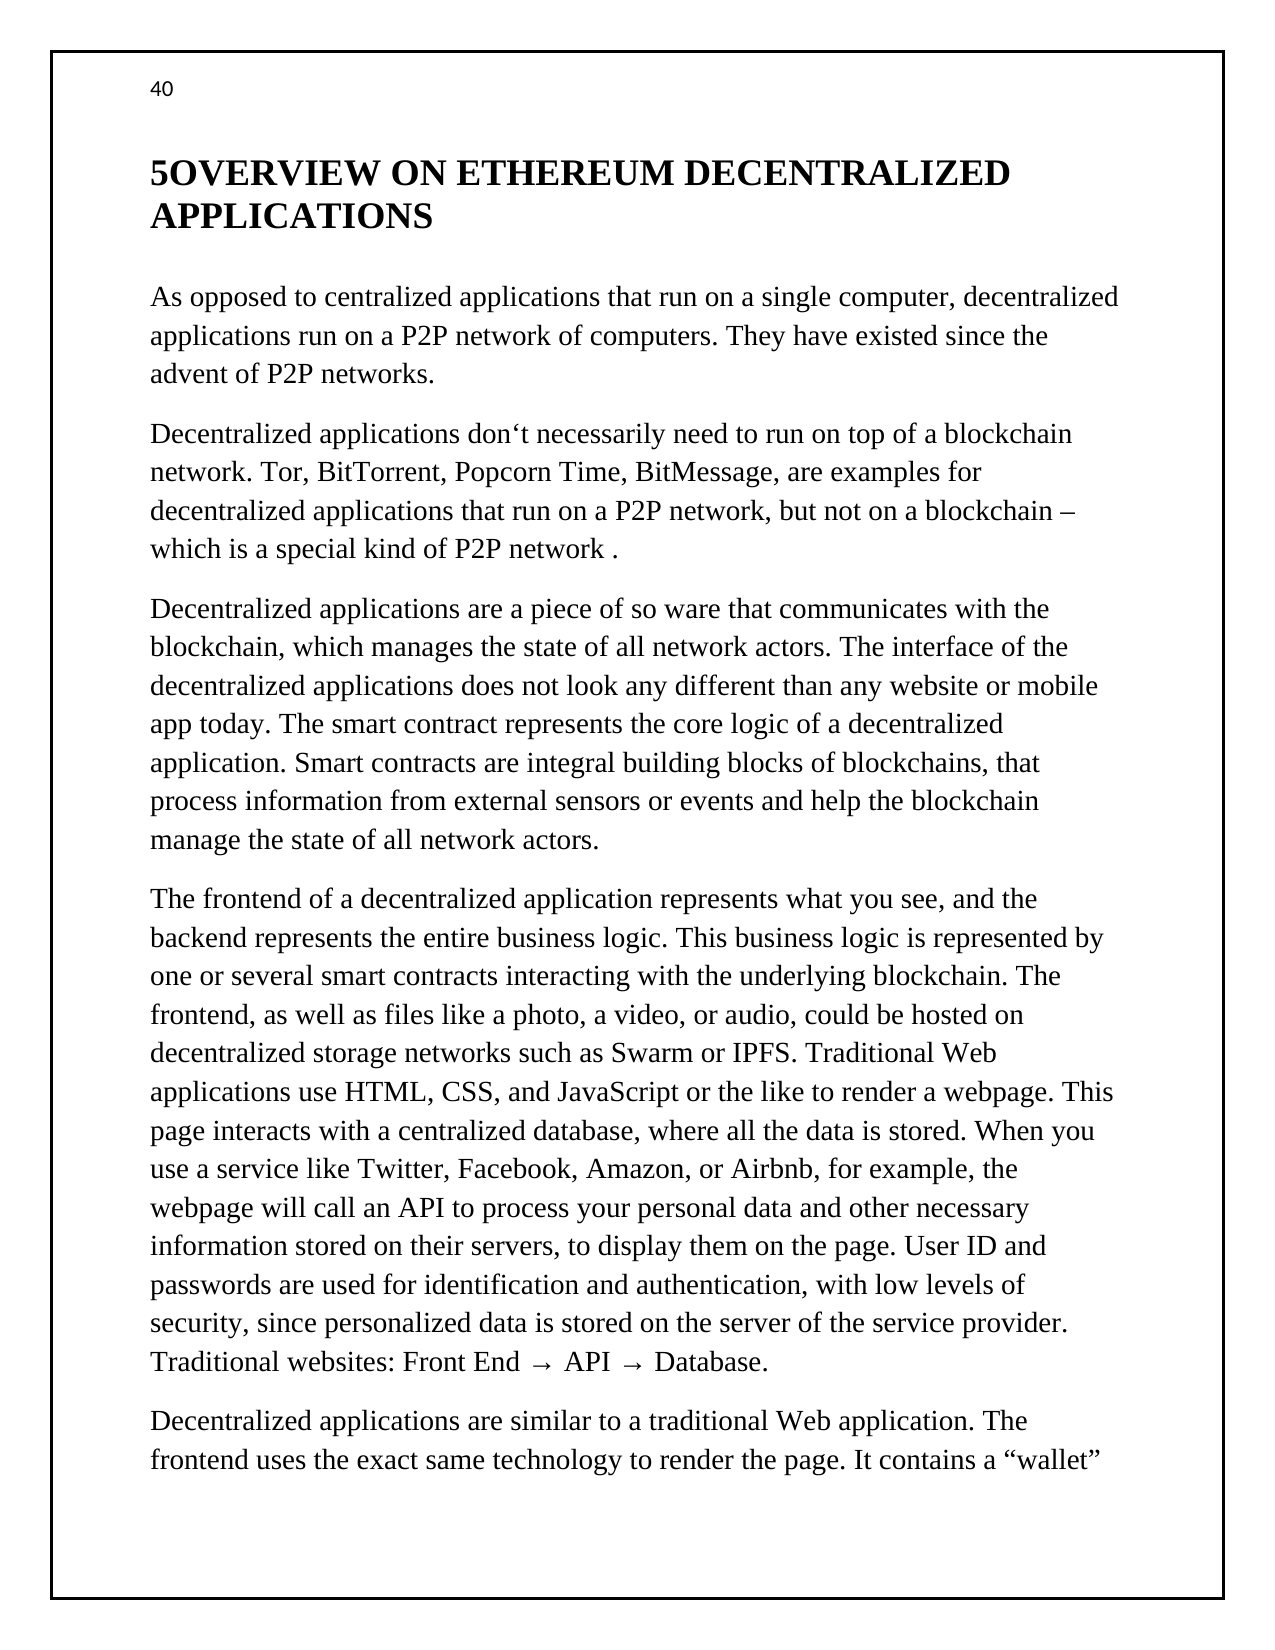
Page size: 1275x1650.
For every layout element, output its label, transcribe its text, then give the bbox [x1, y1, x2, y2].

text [150, 1403, 1125, 1475]
text Decentralized applications are a piece of so ware that communicates with the blockchain, which manages the state of all network actors. The interface of the decentralized applications does not look any different than any website or mobile app today. The smart contract represents the core logic of a decentralized application. Smart contracts are integral building blocks of blockchains, that process information from external sensors or events and help the blockchain manage the state of all network actors. [150, 591, 1125, 856]
text 5OVERVIEW ON ETHEREUM DECENTRALIZED APPLICATIONS [433, 150, 1125, 236]
text The frontend of a decentralized application represents what you see, and the backend represents the entire business logic. This business logic is represented by one or several smart contracts interacting with the underlying blockchain. The frontend, as well as files like a photo, a video, or audio, could be hosted on decentralized storage networks such as Swarm or IPFS. Traditional Web applications use HTML, CSS, and JavaScript or the like to render a webpage. This page interacts with a centralized database, where all the data is stored. When you use a service like Twitter, Facebook, Amazon, or Airbnb, for example, the webpage will call an API to process your personal data and other necessary information stored on their servers, to display them on the page. User ID and passwords are used for identification and authentication, with low levels of security, since personalized data is stored on the server of the service provider. Traditional websites: Front End → API → Database. [150, 881, 1125, 1377]
text As opposed to centralized applications that run on a single computer, decentralized applications run on a P2P network of computers. They have existed since the advent of P2P networks. [150, 279, 1125, 390]
text Decentralized applications don‘t necessarily need to run on top of a blockchain network. Tor, BitTorrent, Popcorn Time, BitMessage, are examples for decentralized applications that run on a P2P network, but not on a blockchain – which is a special kind of P2P network . [150, 416, 1125, 565]
